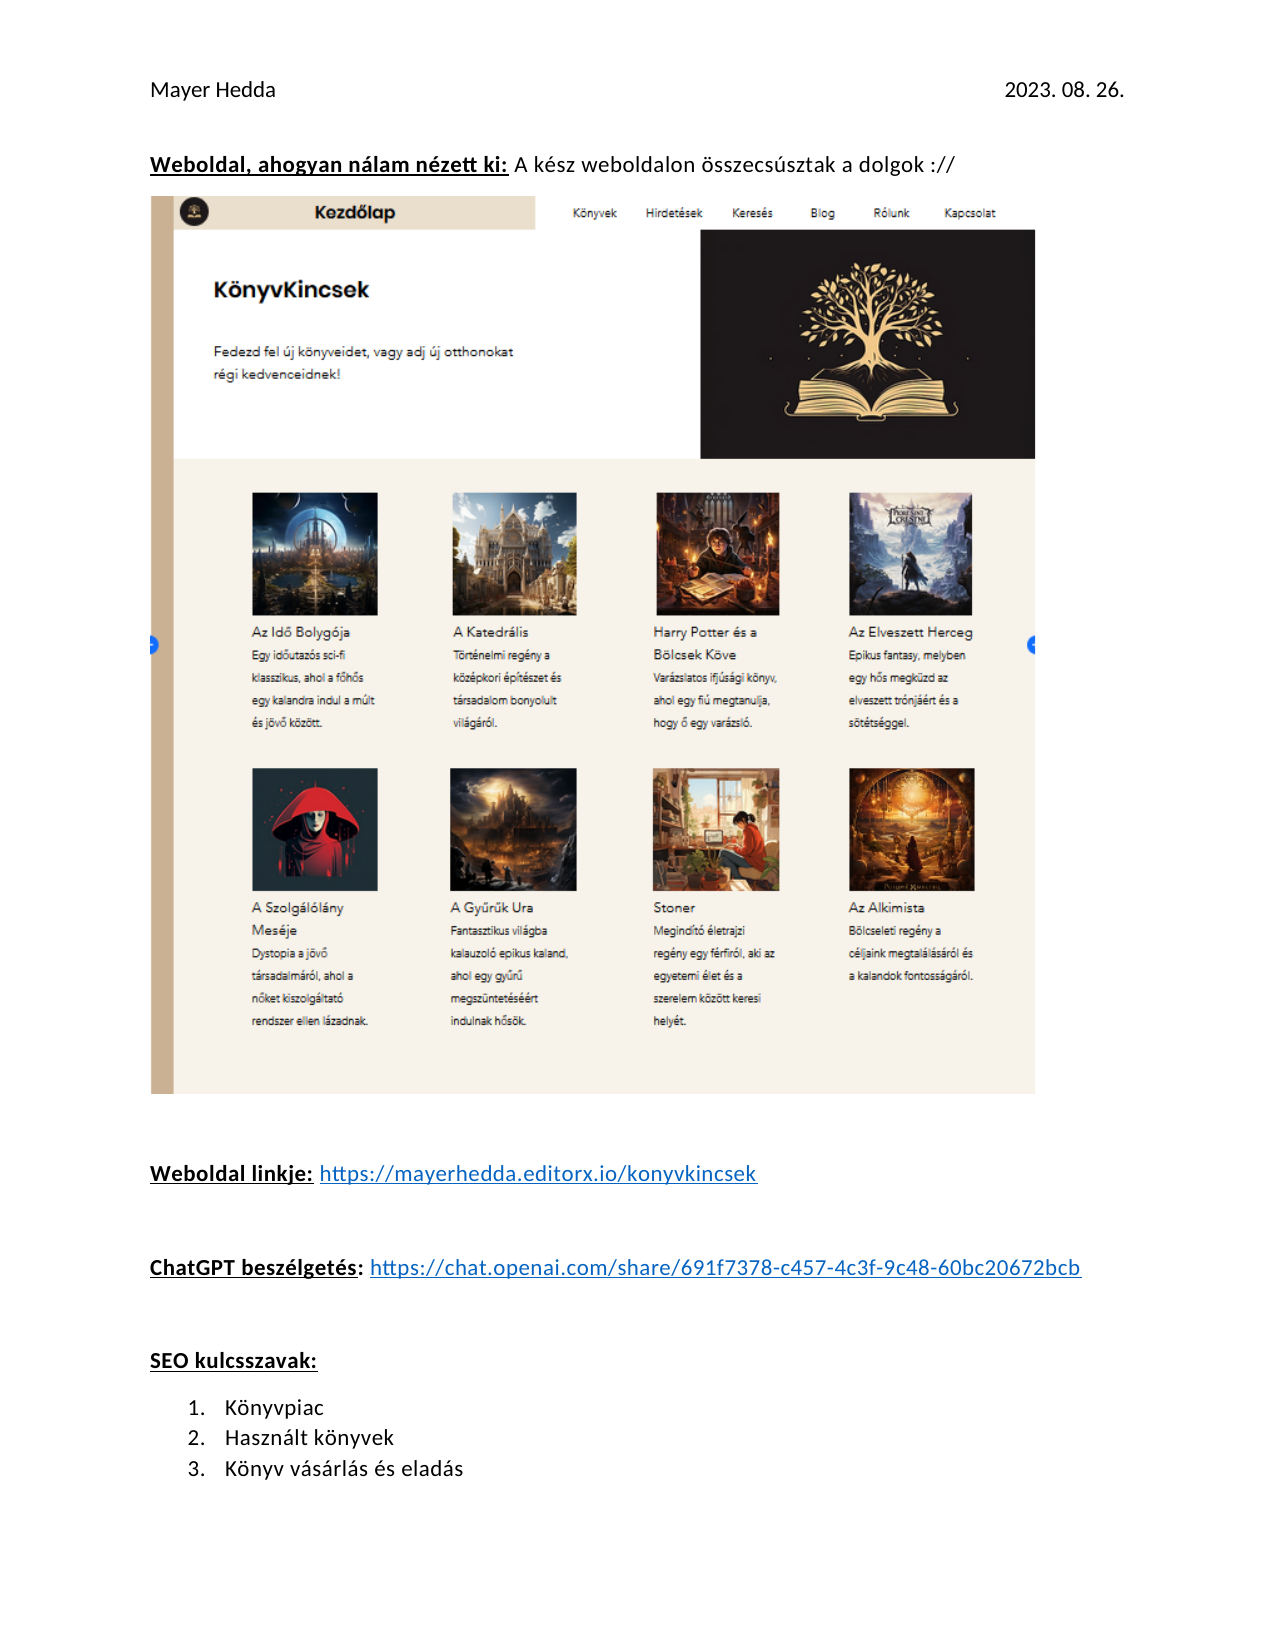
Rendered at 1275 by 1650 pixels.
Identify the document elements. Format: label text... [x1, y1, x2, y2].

picture [150, 196, 1035, 1094]
text Weboldal linkje: https://mayerhedda.editorx.io/konyvkincsek [150, 1159, 1125, 1187]
text ChatGPT beszélgetés: https://chat.openai.com/share/691f7378-c457-4c3f-9c48-60bc20672bcb [150, 1253, 1125, 1281]
text Weboldal, ahogyan nálam nézett ki: A kész weboldalon összecsúsztak a dolgok :// [150, 150, 1125, 178]
list Könyvpiac [187, 1393, 1125, 1421]
list Használt könyvek [187, 1423, 1125, 1452]
list Könyv vásárlás és eladás [187, 1454, 1125, 1482]
text SEO kulcsszavak: [150, 1346, 1125, 1374]
